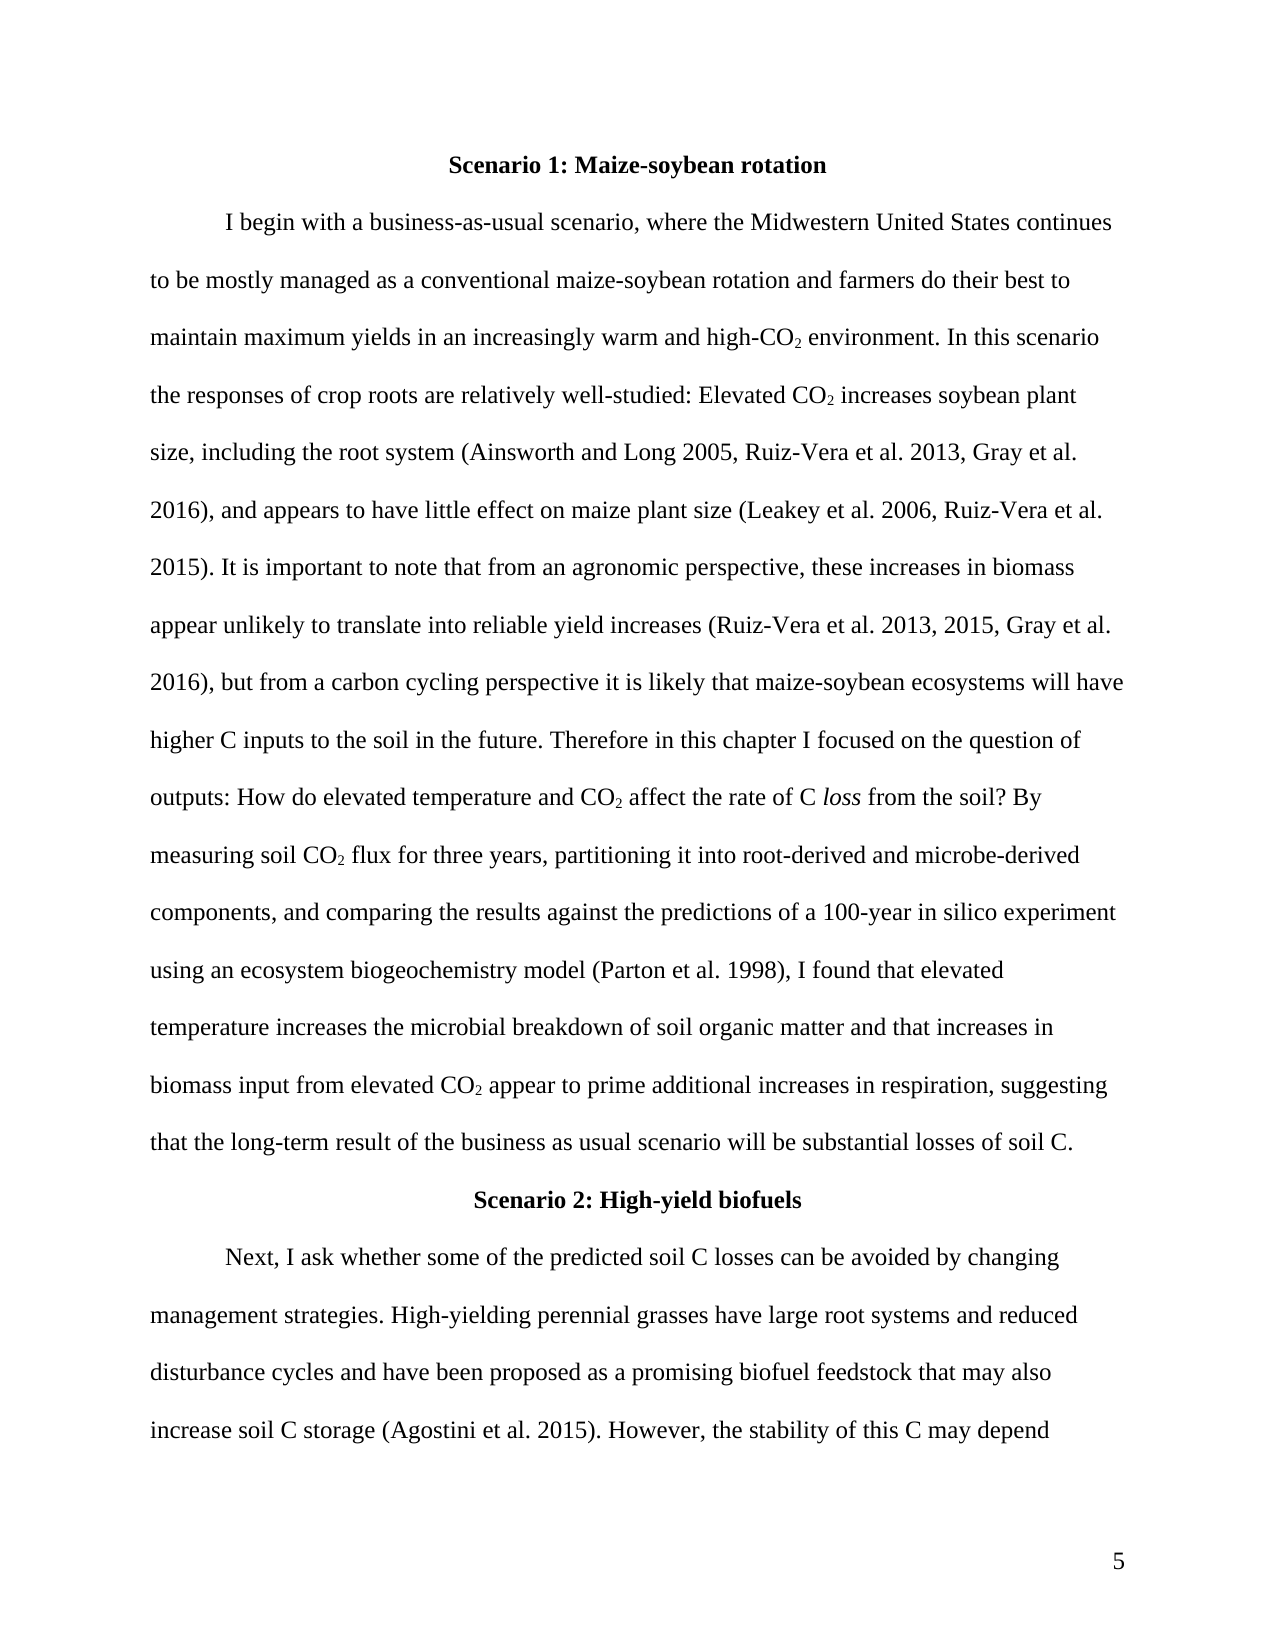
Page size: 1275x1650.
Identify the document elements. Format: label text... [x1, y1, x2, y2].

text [150, 1242, 1125, 1444]
subtitle Scenario 1: Maize-soybean rotation [150, 150, 1125, 179]
subtitle Scenario 2: High-yield biofuels [150, 1185, 1125, 1214]
text I begin with a business-as-usual scenario, where the Midwestern United States continues to be mostly managed as a conventional maize-soybean rotation and farmers do their best to maintain maximum yields in an increasingly warm and high-CO2 environment. In this scenario the responses of crop roots are relatively well-studied: Elevated CO2 increases soybean plant size, including the root system (Ainsworth and Long 2005, Ruiz-Vera et al. 2013, Gray et al. 2016), and appears to have little effect on maize plant size (Leakey et al. 2006, Ruiz-Vera et al. 2015). It is important to note that from an agronomic perspective, these increases in biomass appear unlikely to translate into reliable yield increases (Ruiz-Vera et al. 2013, 2015, Gray et al. 2016), but from a carbon cycling perspective it is likely that maize-soybean ecosystems will have higher C inputs to the soil in the future. Therefore in this chapter I focused on the question of outputs: How do elevated temperature and CO2 affect the rate of C loss from the soil? By measuring soil CO2 flux for three years, partitioning it into root-derived and microbe-derived components, and comparing the results against the predictions of a 100-year in silico experiment using an ecosystem biogeochemistry model (Parton et al. 1998), I found that elevated temperature increases the microbial breakdown of soil organic matter and that increases in biomass input from elevated CO2 appear to prime additional increases in respiration, suggesting that the long-term result of the business as usual scenario will be substantial losses of soil C. [150, 207, 1125, 1156]
